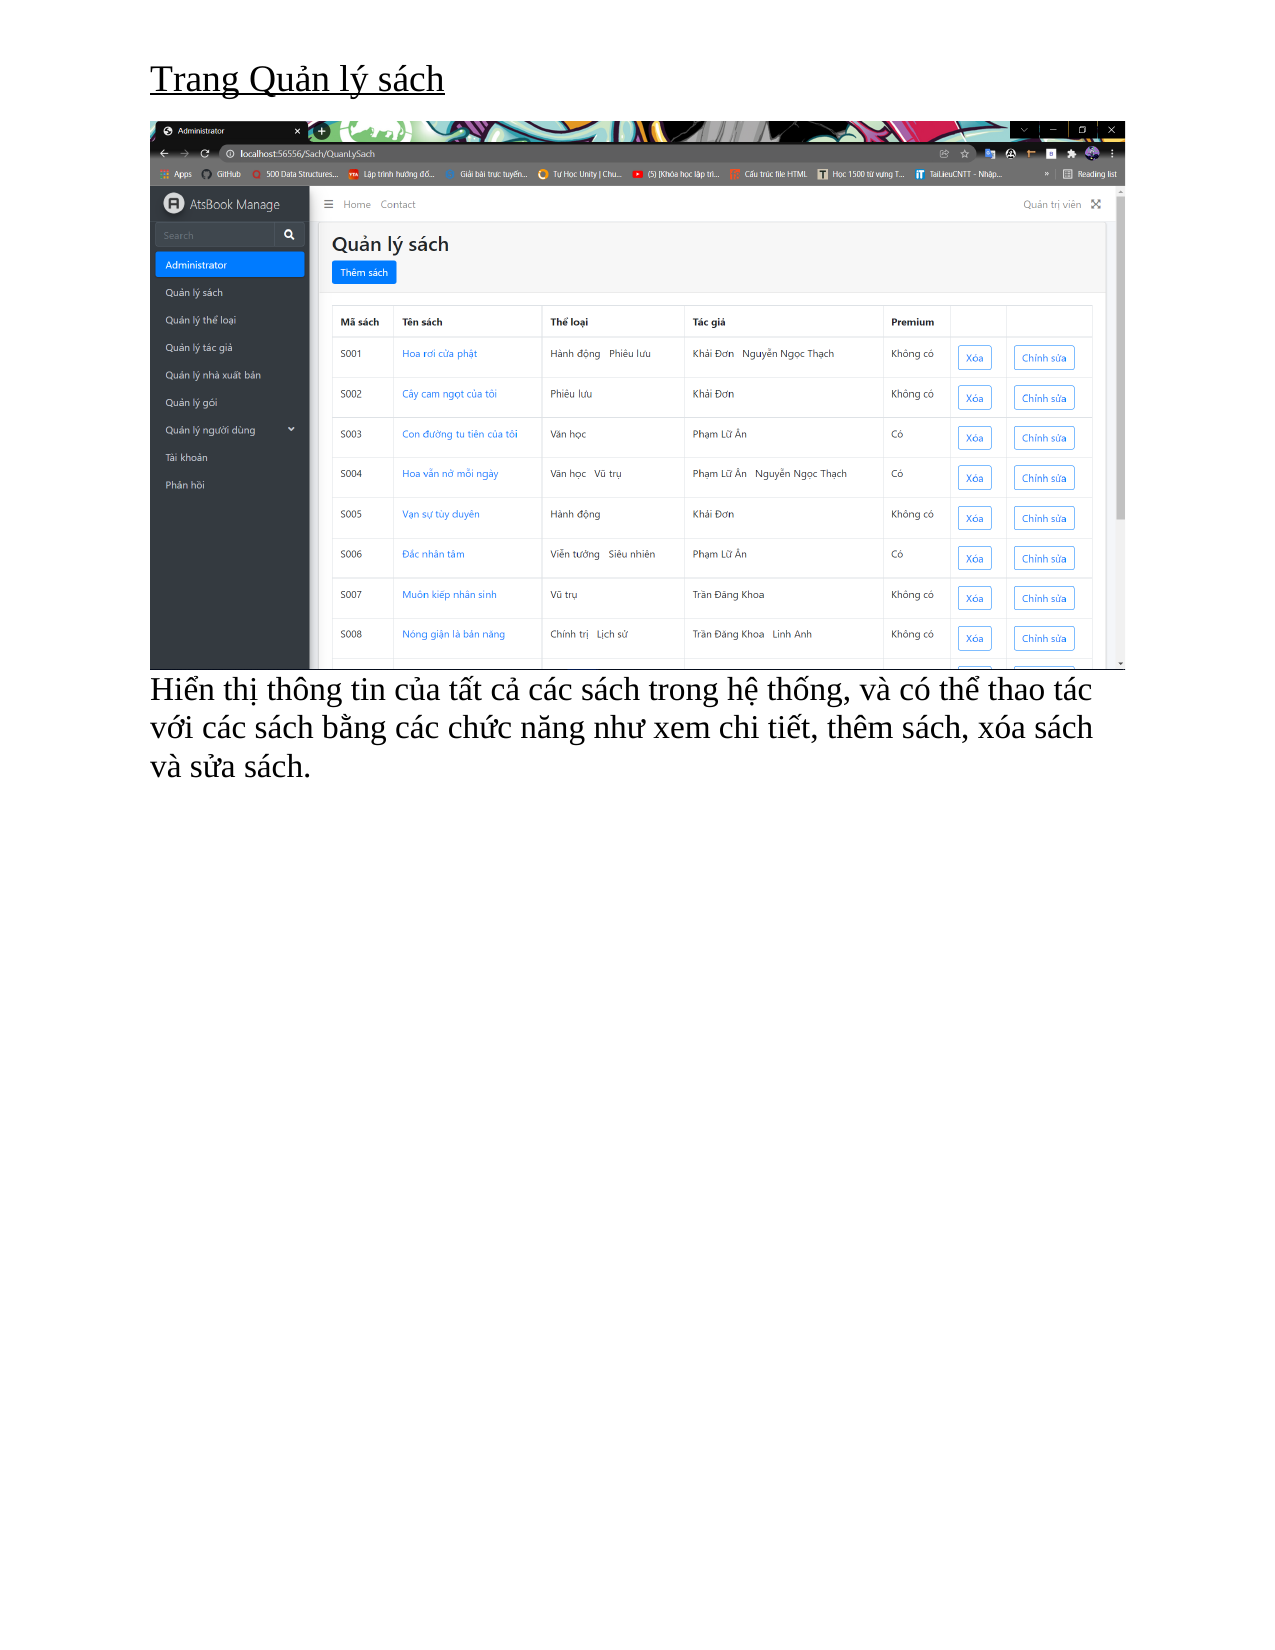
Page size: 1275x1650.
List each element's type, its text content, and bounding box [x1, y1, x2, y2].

text Trang Quản lý sách [150, 56, 1125, 99]
picture [150, 121, 1125, 670]
text Hiển thị thông tin của tất cả các sách trong hệ thống, và có thể thao tác với các sách bằng các chức năng như xem chi tiết, thêm sách, xóa sách và sửa sách. [150, 670, 1125, 784]
